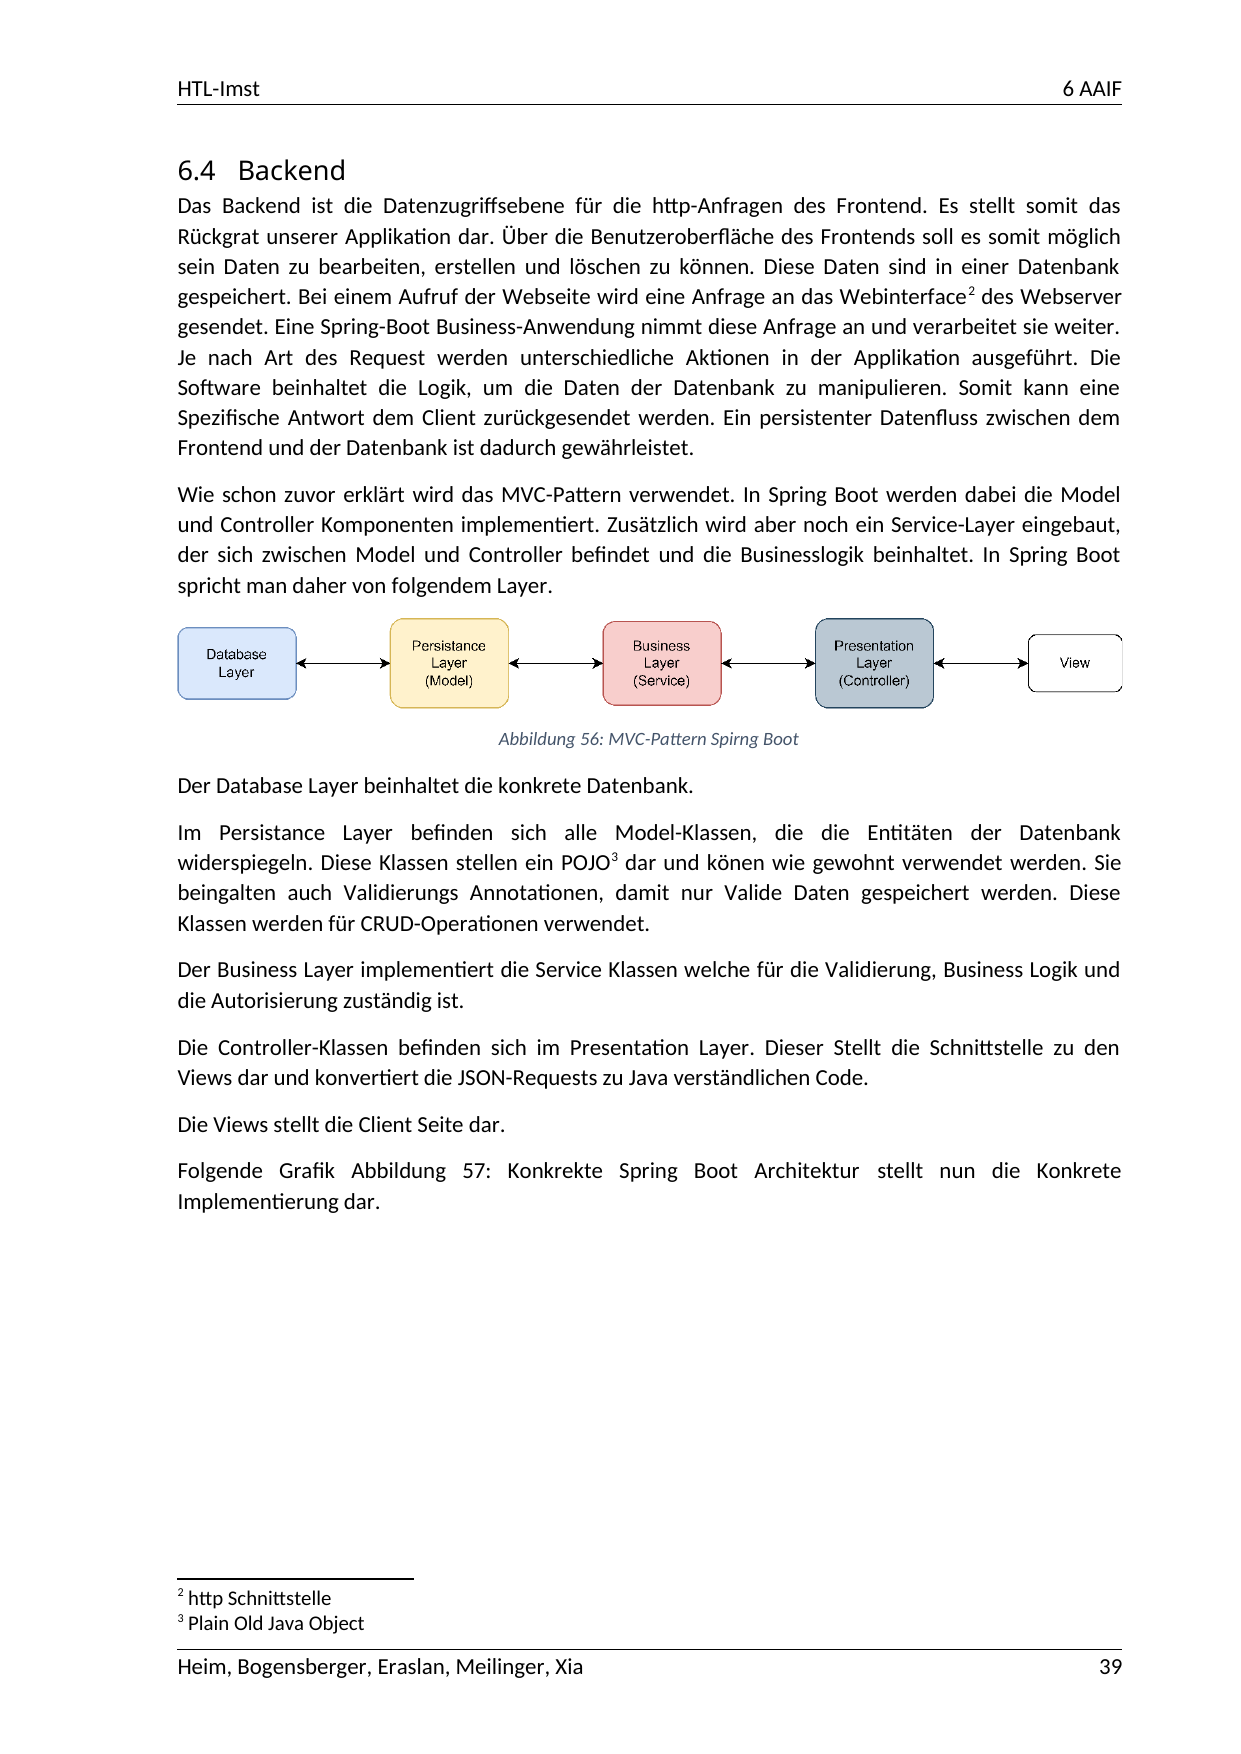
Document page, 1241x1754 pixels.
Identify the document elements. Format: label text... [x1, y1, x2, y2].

text Der Business Layer implementiert die Service Klassen welche für die Validierung, Business Logik und die Autorisierung zuständig ist. [177, 956, 1122, 1014]
subtitle Backend [177, 152, 1122, 189]
text Wie schon zuvor erklärt wird das MVC-Pattern verwendet. In Spring Boot werden dabei die Model und Controller Komponenten implementiert. Zusätzlich wird aber noch ein Service-Layer eingebaut, der sich zwischen Model und Controller befindet und die Businesslogik beinhaltet. In Spring Boot spricht man daher von folgendem Layer. [177, 480, 1122, 599]
text Der Database Layer beinhaltet die konkrete Datenbank. [177, 771, 1122, 799]
text Die Controller-Klassen befinden sich im Presentation Layer. Dieser Stellt die Schnittstelle zu den Views dar und konvertiert die JSON-Requests zu Java verständlichen Code. [177, 1033, 1122, 1091]
text Die Views stellt die Client Seite dar. [177, 1110, 1122, 1138]
text Im Persistance Layer befinden sich alle Model-Klassen, die die Entitäten der Datenbank widerspiegeln. Diese Klassen stellen ein POJO dar und könen wie gewohnt verwendet werden. Sie beingalten auch Validierungs Annotationen, damit nur Valide Daten gespeichert werden. Diese Klassen werden für CRUD-Operationen verwendet. [177, 818, 1122, 937]
picture [177, 617, 1123, 709]
text Das Backend ist die Datenzugriffsebene für die http-Anfragen des Frontend. Es stellt somit das Rückgrat unserer Applikation dar. Über die Benutzeroberfläche des Frontends soll es somit möglich sein Daten zu bearbeiten, erstellen und löschen zu können. Diese Daten sind in einer Datenbank gespeichert. Bei einem Aufruf der Webseite wird eine Anfrage an das Webinterface des Webserver gesendet. Eine Spring-Boot Business-Anwendung nimmt diese Anfrage an und verarbeitet sie weiter. Je nach Art des Request werden unterschiedliche Aktionen in der Applikation ausgeführt. Die Software beinhaltet die Logik, um die Daten der Datenbank zu manipulieren. Somit kann eine Spezifische Antwort dem Client zurückgesendet werden. Ein persistenter Datenfluss zwischen dem Frontend und der Datenbank ist dadurch gewährleistet. [177, 192, 1122, 461]
